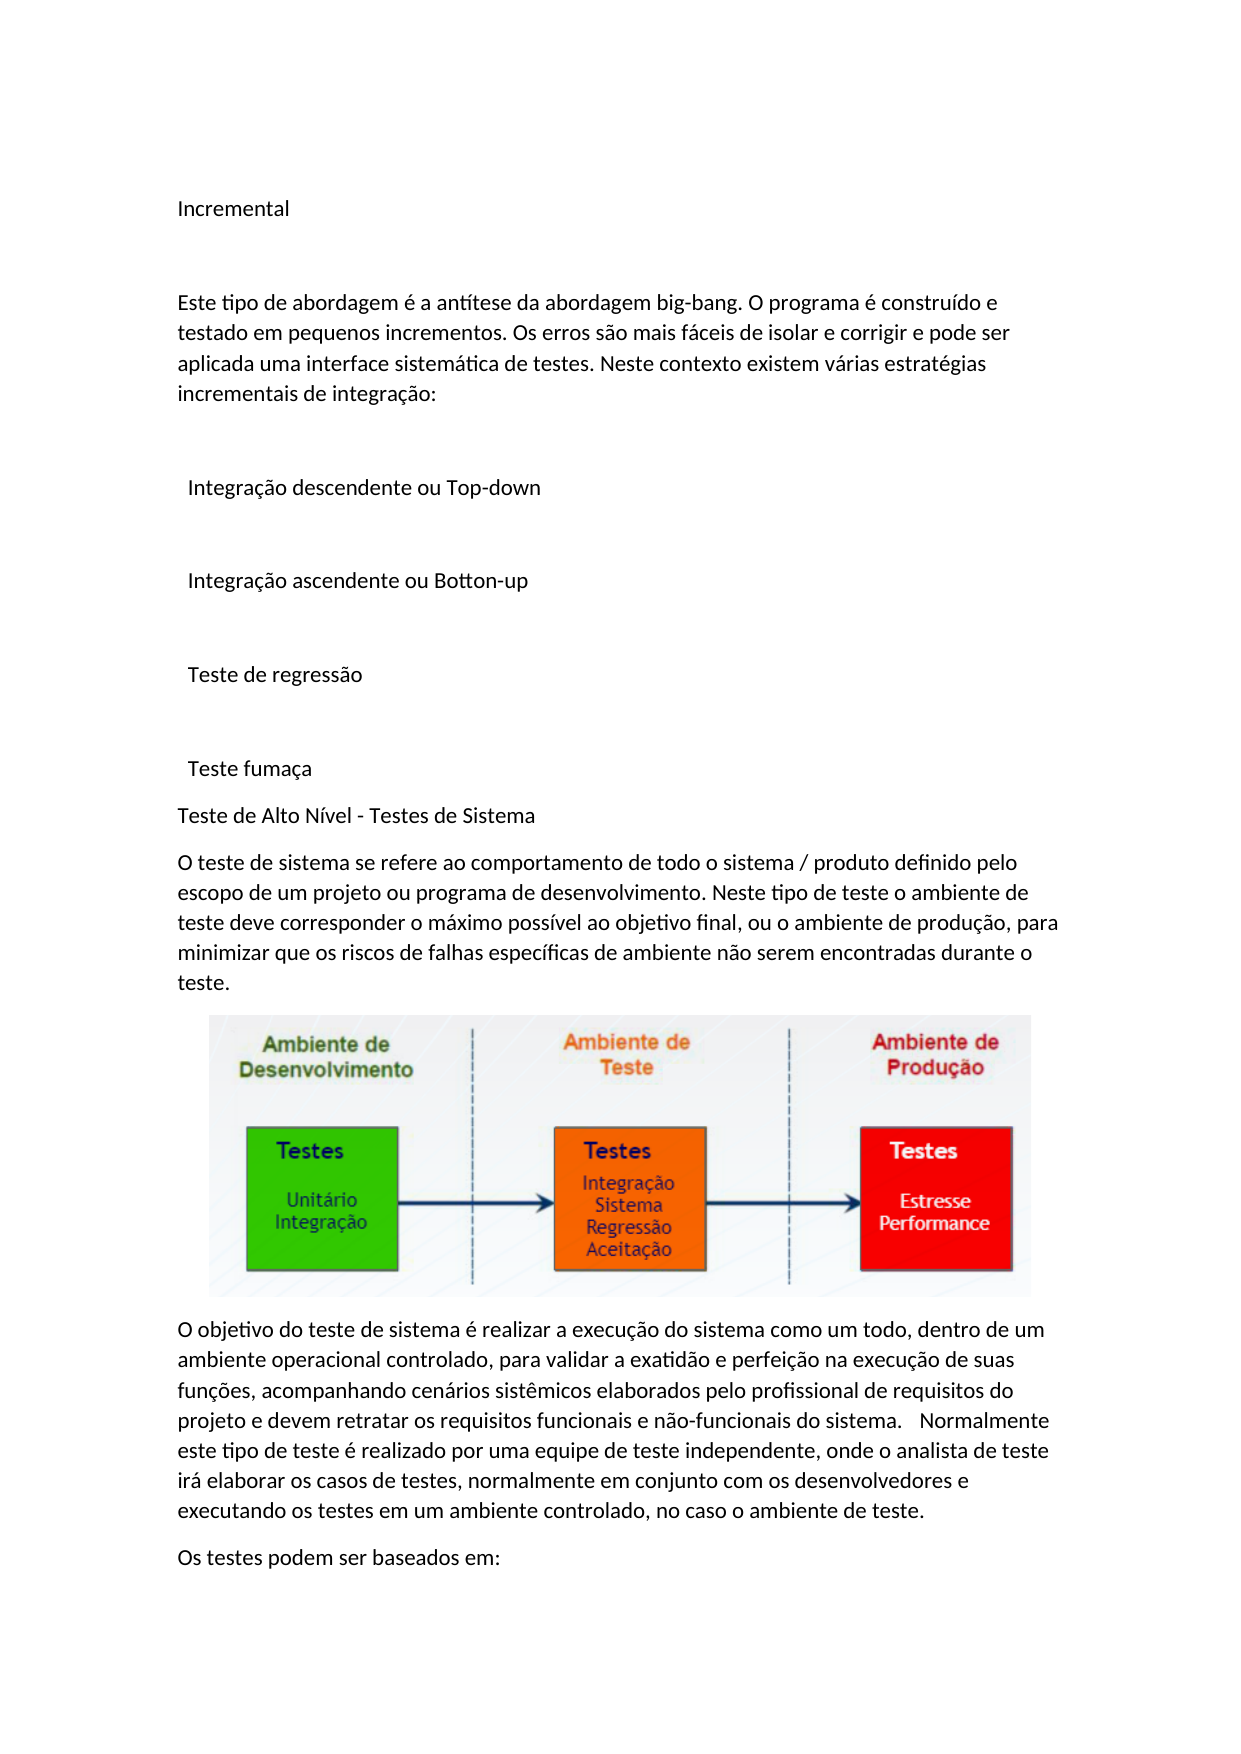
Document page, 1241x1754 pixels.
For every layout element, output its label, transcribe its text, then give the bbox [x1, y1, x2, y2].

text Este tipo de abordagem é a antítese da abordagem big-bang. O programa é construído e testado em pequenos incrementos. Os erros são mais fáceis de isolar e corrigir e pode ser aplicada uma interface sistemática de testes. Neste contexto existem várias estratégias incrementais de integração: [177, 288, 1063, 407]
text O objetivo do teste de sistema é realizar a execução do sistema como um todo, dentro de um ambiente operacional controlado, para validar a exatidão e perfeição na execução de suas funções, acompanhando cenários sistêmicos elaborados pelo profissional de requisitos do projeto e devem retratar os requisitos funcionais e não-funcionais do sistema. Normalmente este tipo de teste é realizado por uma equipe de teste independente, onde o analista de teste irá elaborar os casos de testes, normalmente em conjunto com os desenvolvedores e executando os testes em um ambiente controlado, no caso o ambiente de teste. [177, 1315, 1063, 1525]
text O teste de sistema se refere ao comportamento de todo o sistema / produto definido pelo escopo de um projeto ou programa de desenvolvimento. Neste tipo de teste o ambiente de teste deve corresponder o máximo possível ao objetivo final, ou o ambiente de produção, para minimizar que os riscos de falhas específicas de ambiente não serem encontradas durante o teste. [177, 848, 1063, 996]
picture [209, 1015, 1032, 1297]
text Incremental [177, 194, 1063, 222]
text Integração ascendente ou Botton-up [177, 566, 1063, 594]
text Teste de Alto Nível - Testes de Sistema [177, 801, 1063, 829]
text Teste de regressão [177, 660, 1063, 688]
text Teste fumaça [177, 754, 1063, 782]
text Os testes podem ser baseados em: [177, 1543, 1063, 1572]
text Integração descendente ou Top-down [177, 473, 1063, 501]
